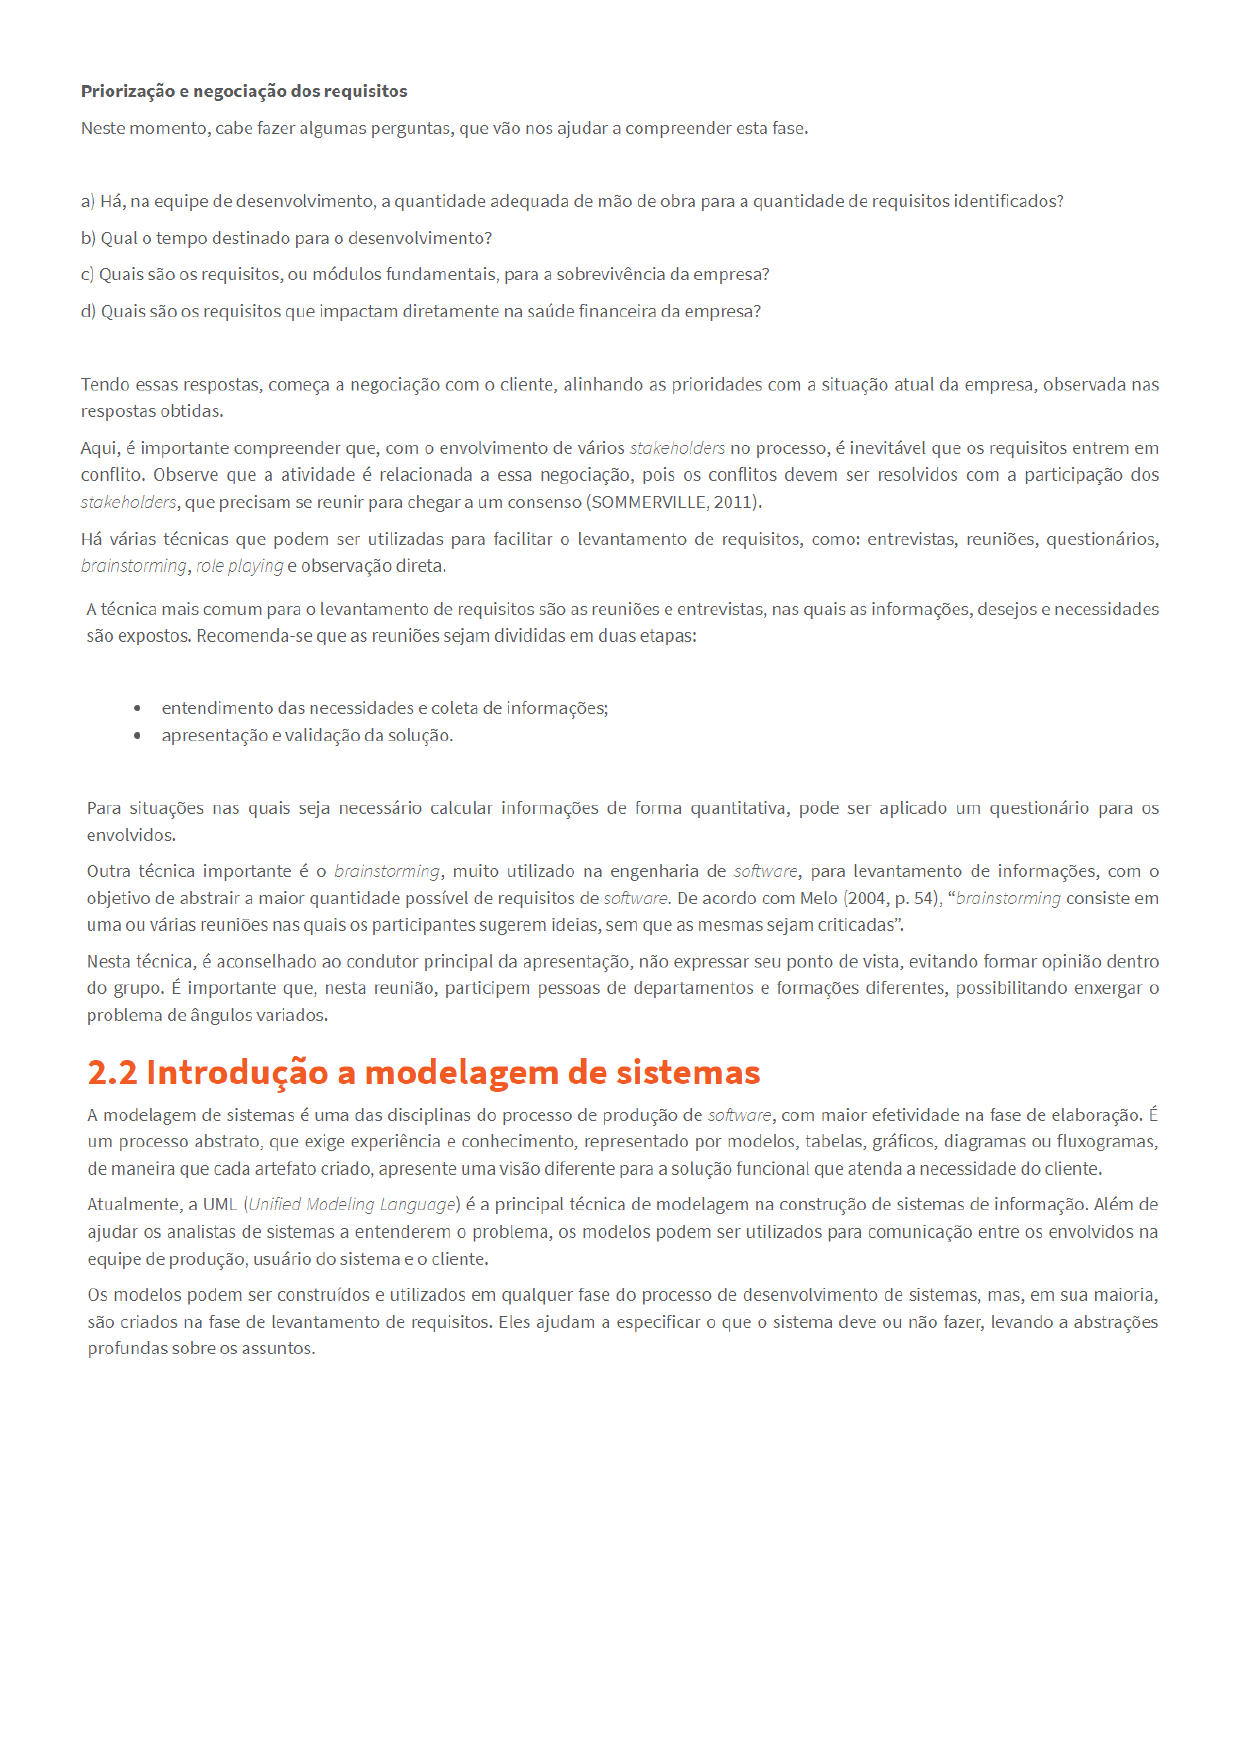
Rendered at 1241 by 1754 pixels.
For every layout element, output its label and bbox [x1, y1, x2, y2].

picture [75, 75, 1166, 577]
picture [75, 594, 1166, 1033]
picture [75, 1051, 1166, 1368]
